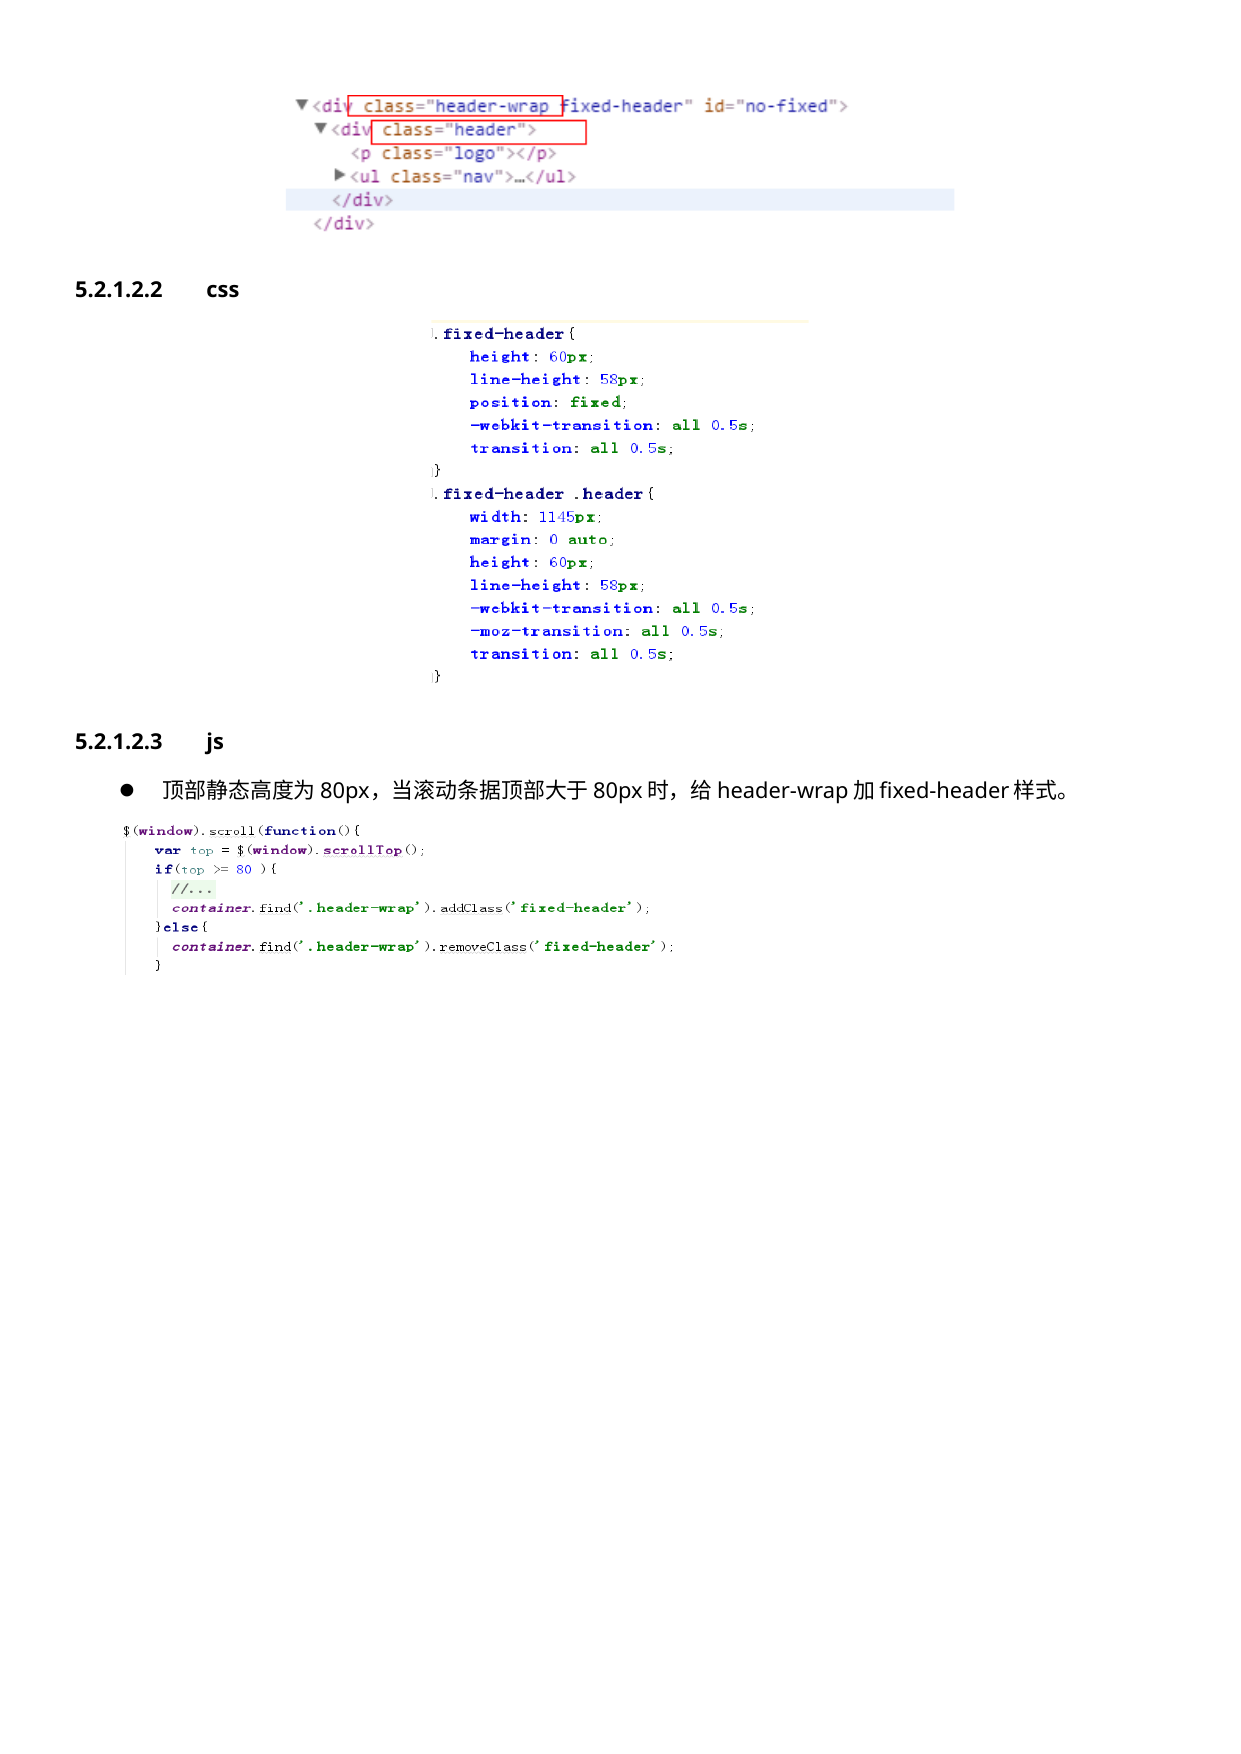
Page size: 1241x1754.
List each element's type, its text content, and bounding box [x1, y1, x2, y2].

list 顶部静态高度为80px，当滚动条据顶部大于80px时，给header-wrap加fixed-header样式。 [119, 772, 1165, 805]
picture [118, 820, 708, 975]
text css [75, 273, 1165, 305]
picture [285, 95, 955, 236]
text js [75, 725, 1165, 757]
picture [431, 320, 809, 683]
